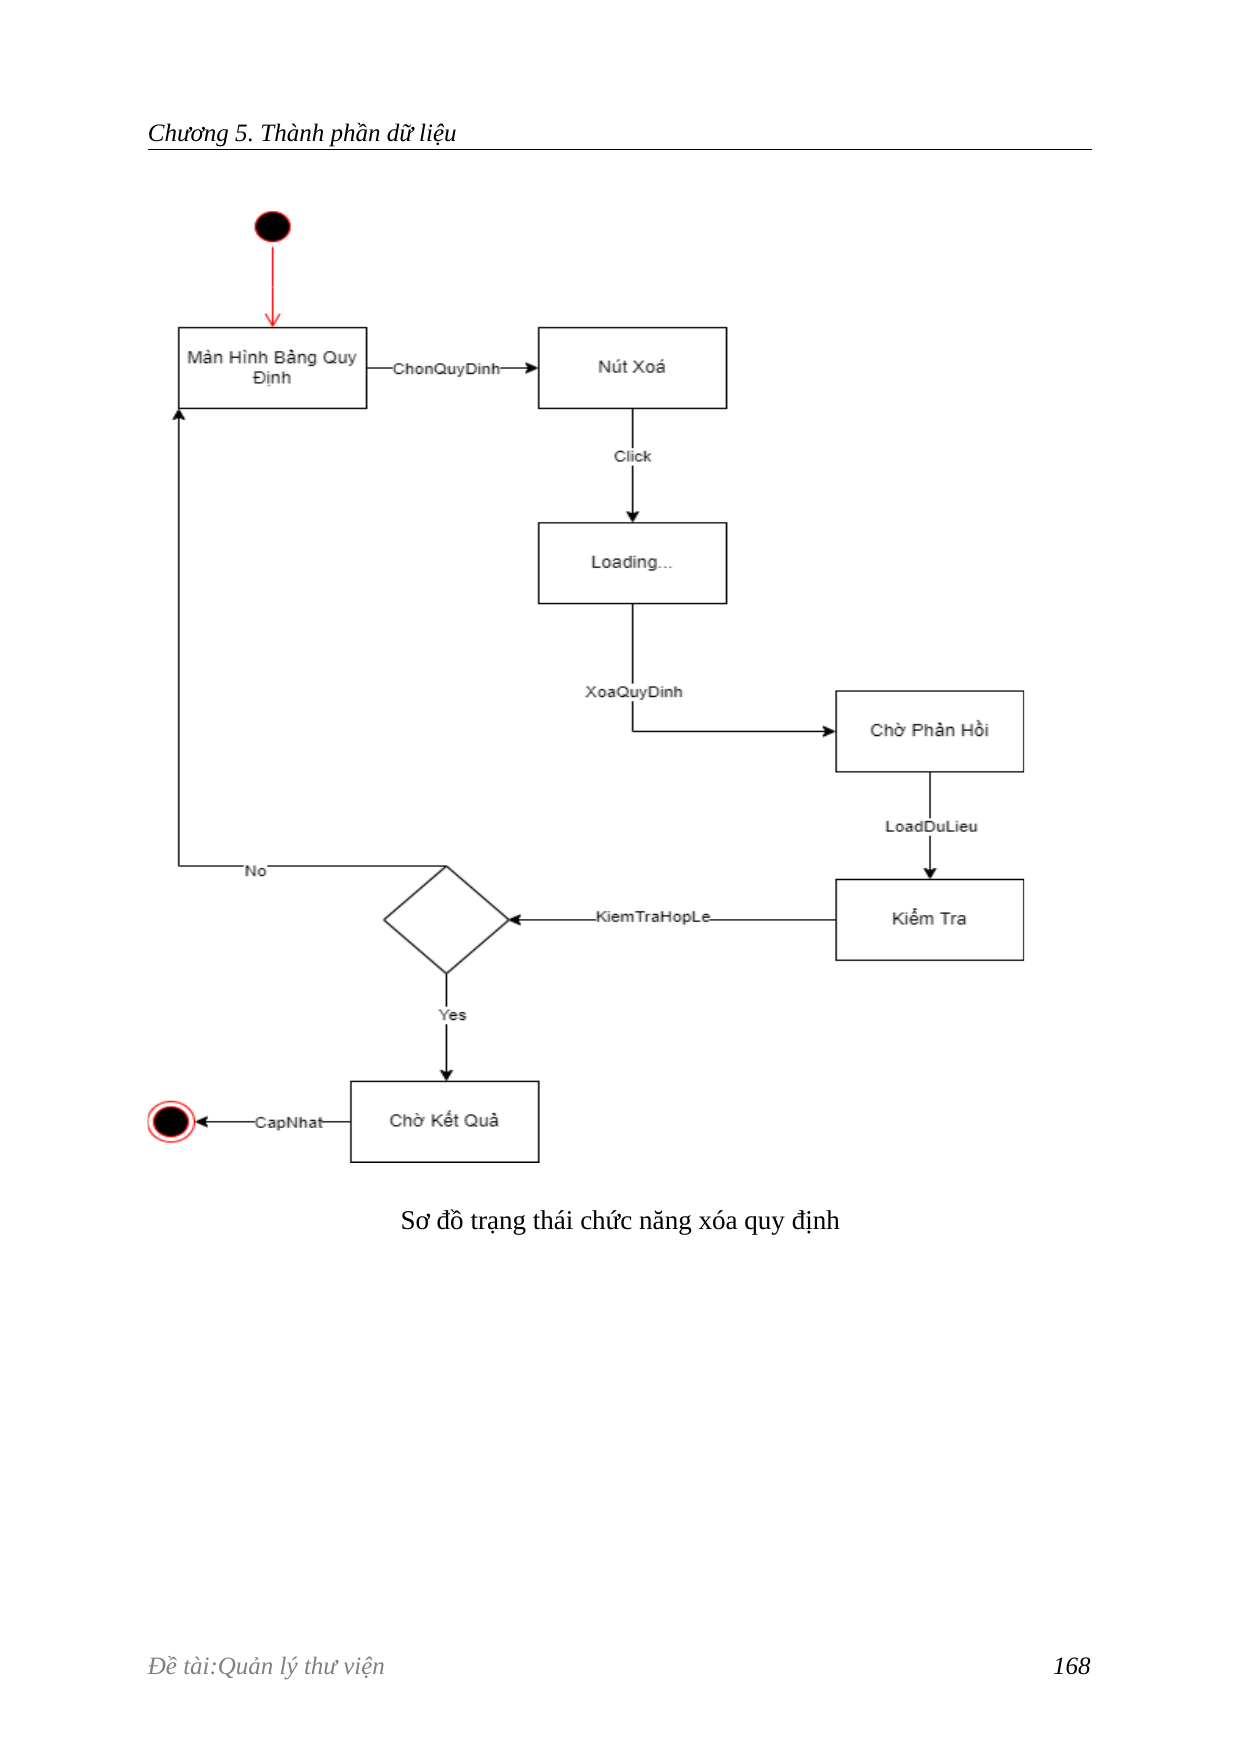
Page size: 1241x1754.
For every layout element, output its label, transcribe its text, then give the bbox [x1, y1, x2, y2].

text Sơ đồ trạng thái chức năng xóa quy định [148, 1204, 1092, 1235]
picture [147, 206, 1025, 1163]
